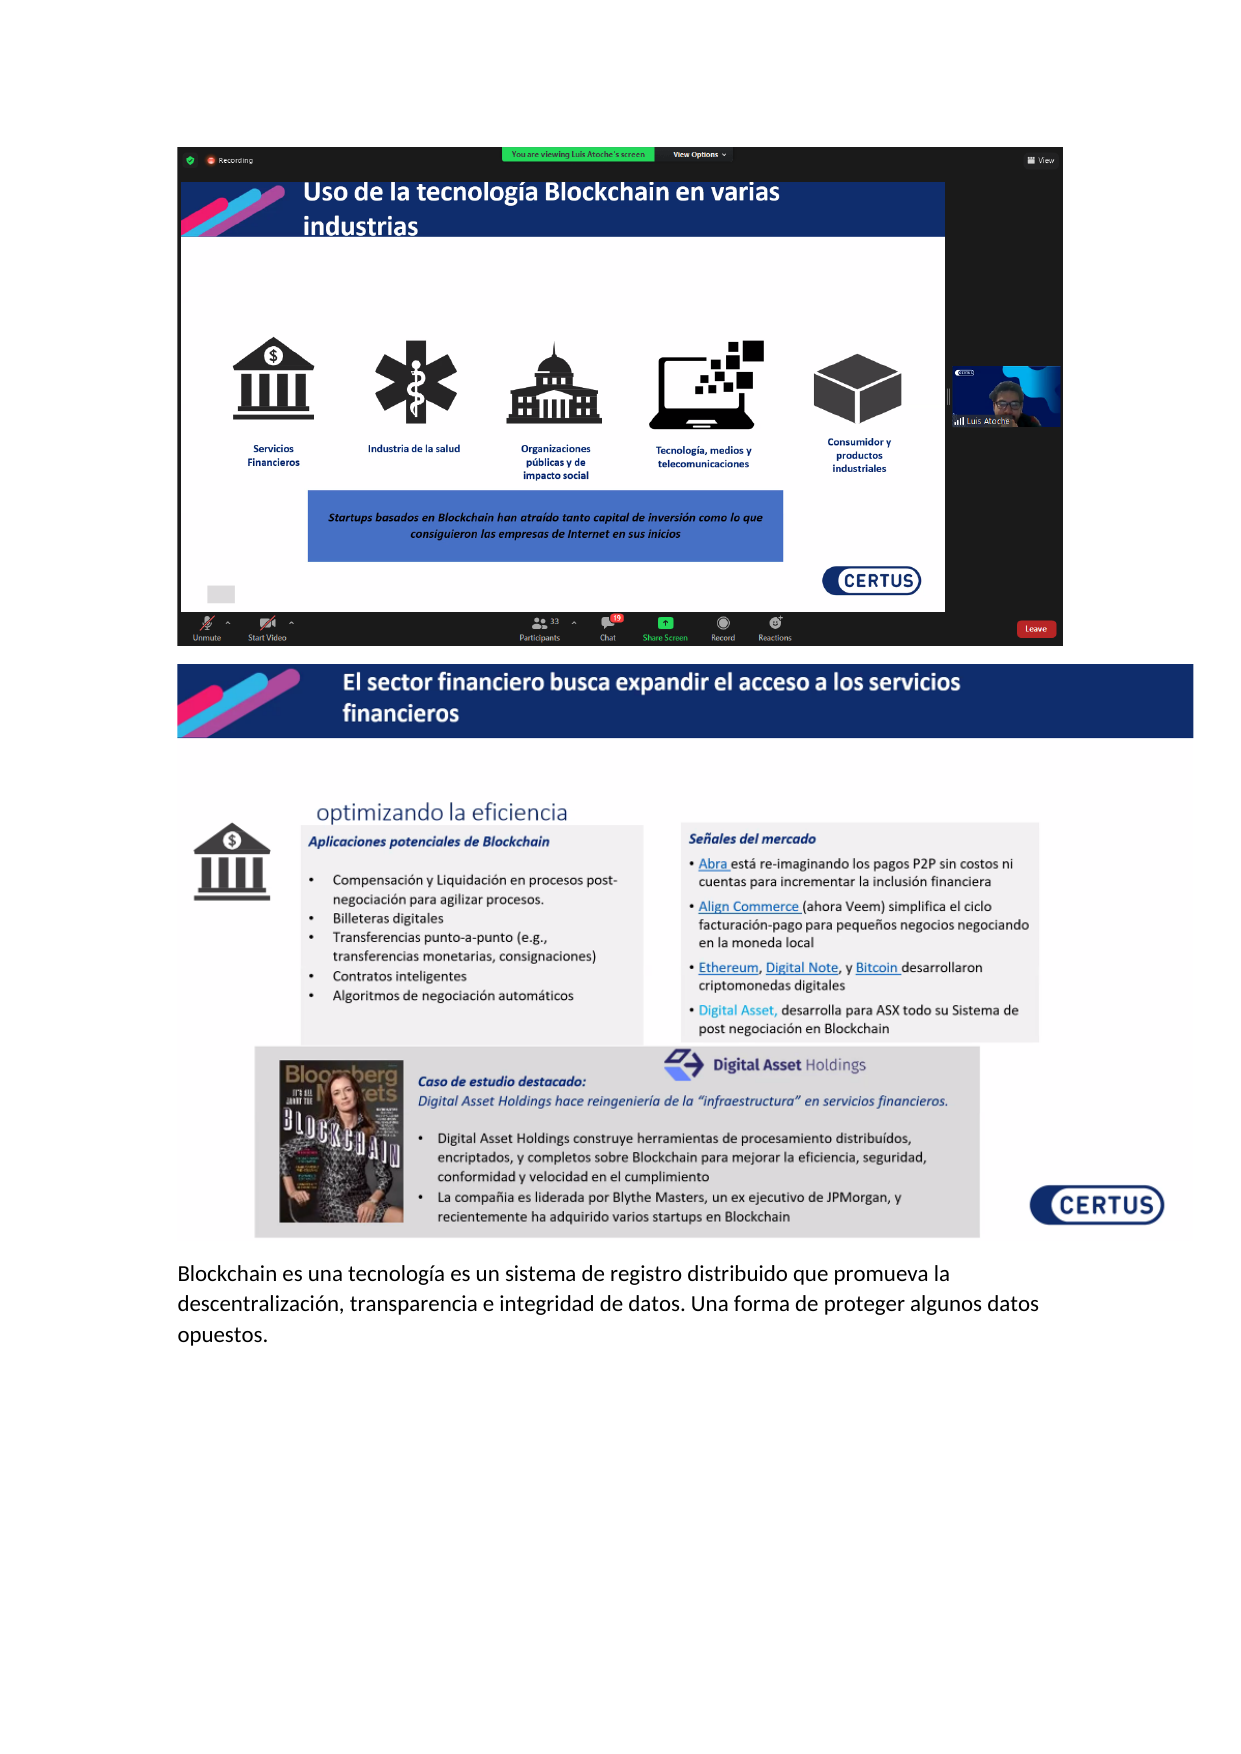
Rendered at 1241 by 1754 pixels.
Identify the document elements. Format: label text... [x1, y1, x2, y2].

text Blockchain es una tecnología es un sistema de registro distribuido que promueva la descentralización, transparencia e integridad de datos. Una forma de proteger algunos datos opuestos. [177, 1259, 1063, 1348]
picture [177, 147, 1063, 646]
picture [177, 664, 1194, 1241]
